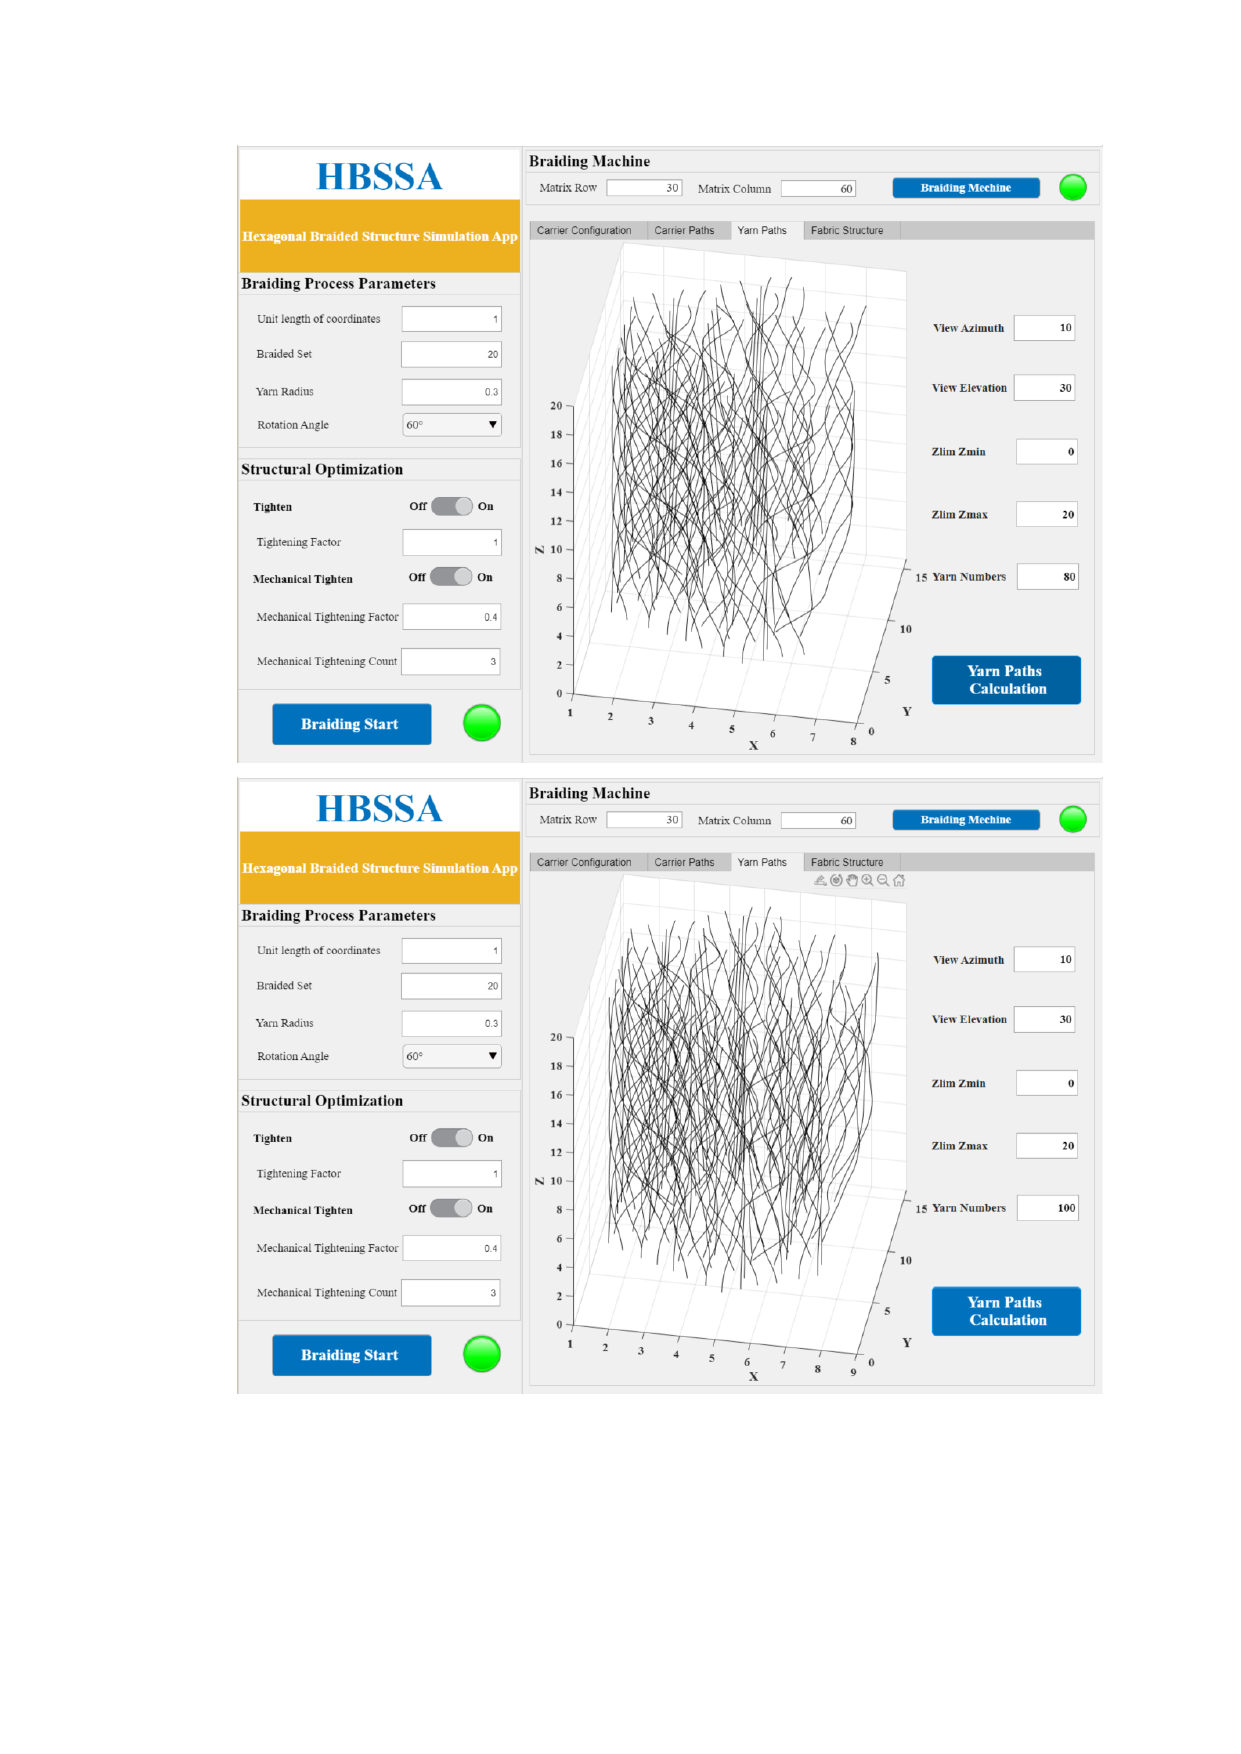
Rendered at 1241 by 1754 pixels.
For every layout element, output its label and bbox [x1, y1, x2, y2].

picture [237, 777, 1103, 1394]
picture [237, 145, 1103, 763]
